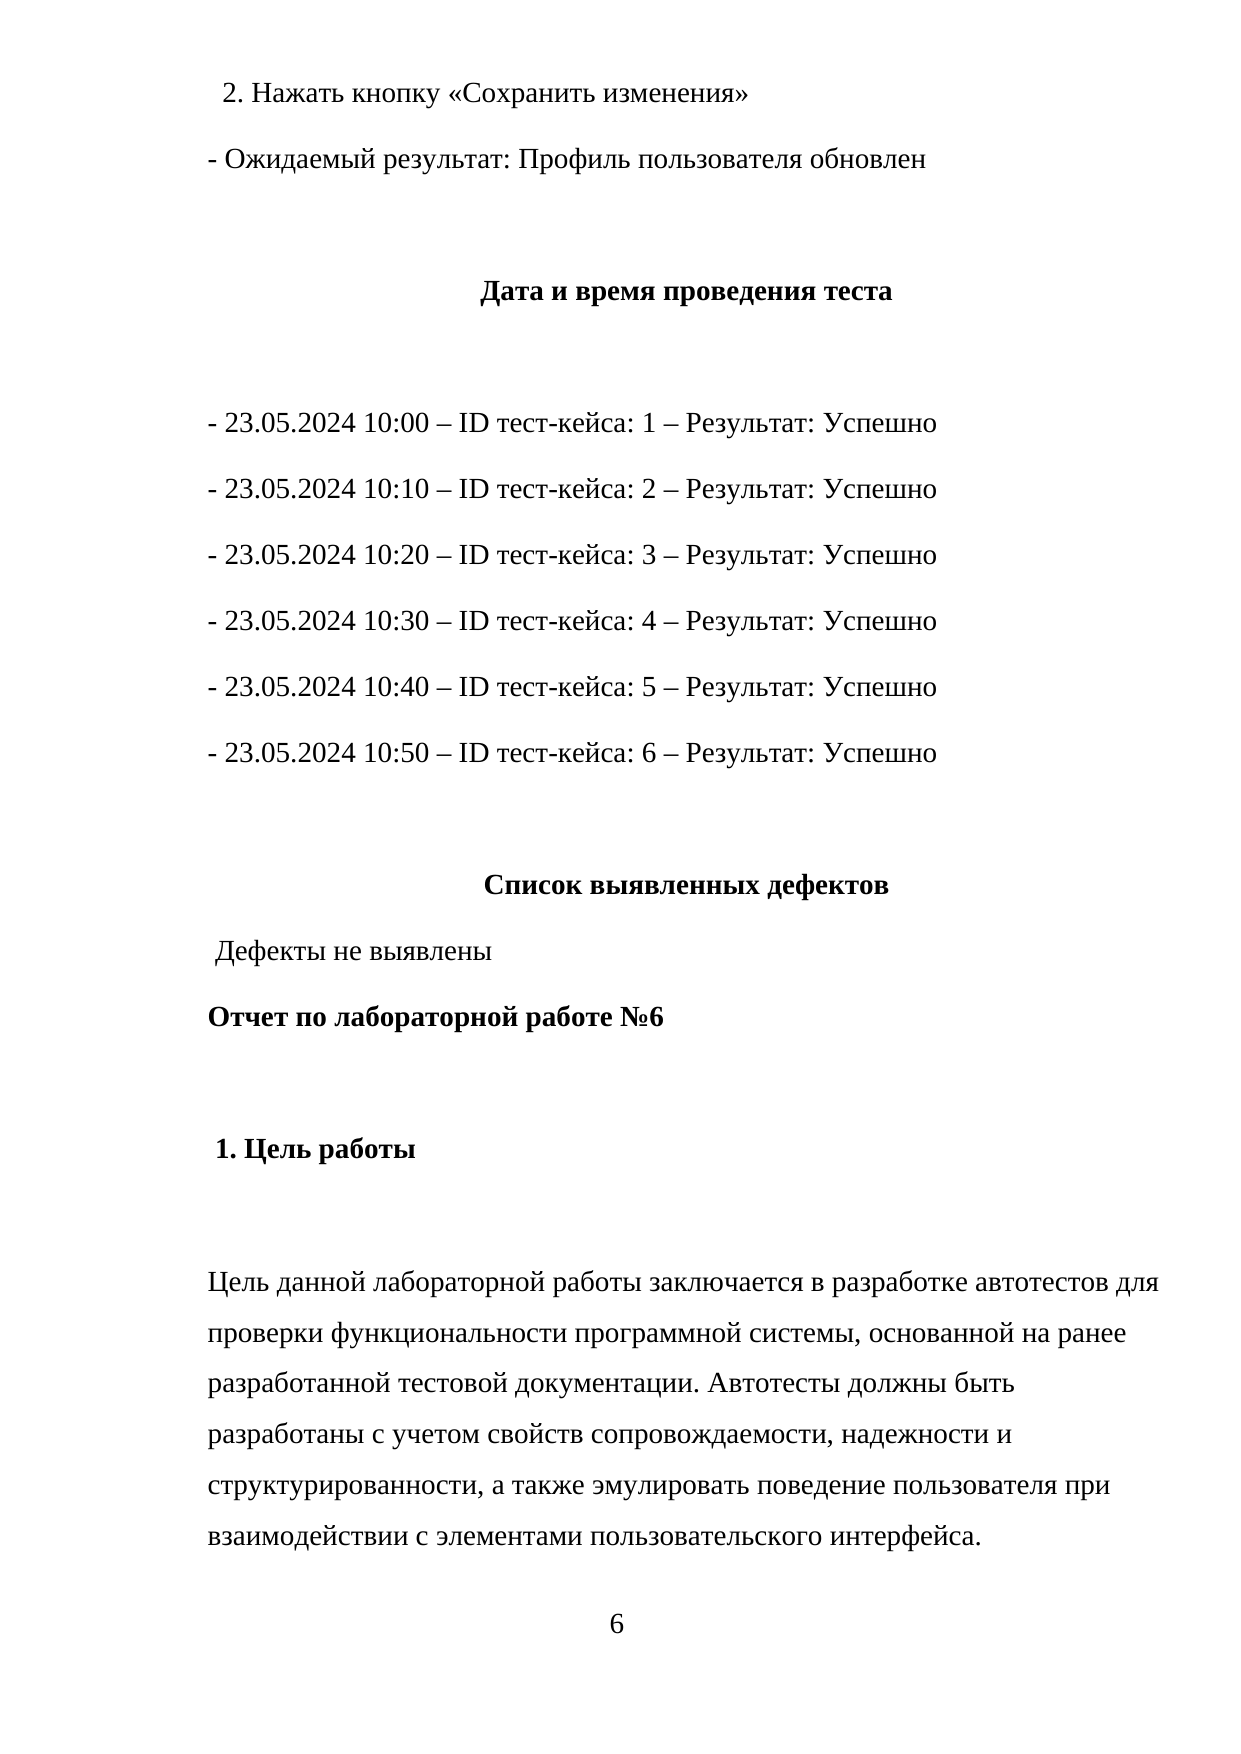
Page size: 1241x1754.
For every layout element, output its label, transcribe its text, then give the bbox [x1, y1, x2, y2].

text 1. Цель работы [207, 1132, 1165, 1165]
text Список выявленных дефектов [207, 867, 1165, 901]
text - 23.05.2024 10:40 – ID тест-кейса: 5 – Результат: Успешно [207, 669, 1165, 703]
text Отчет по лабораторной работе №6 [207, 999, 1165, 1033]
text - 23.05.2024 10:20 – ID тест-кейса: 3 – Результат: Успешно [207, 537, 1165, 571]
text - 23.05.2024 10:00 – ID тест-кейса: 1 – Результат: Успешно [207, 405, 1165, 439]
text Дефекты не выявлены [207, 933, 1165, 967]
text Цель данной лабораторной работы заключается в разработке автотестов для проверки функциональности программной системы, основанной на ранее разработанной тестовой документации. Автотесты должны быть разработаны с учетом свойств сопровождаемости, надежности и структурированности, а также эмулировать поведение пользователя при взаимодействии с элементами пользовательского интерфейса. [207, 1264, 1165, 1552]
text - 23.05.2024 10:50 – ID тест-кейса: 6 – Результат: Успешно [207, 735, 1165, 769]
text - 23.05.2024 10:10 – ID тест-кейса: 2 – Результат: Успешно [207, 471, 1165, 505]
text 2. Нажать кнопку «Сохранить изменения» [207, 75, 1165, 108]
text - Ожидаемый результат: Профиль пользователя обновлен [207, 141, 1165, 174]
text Дата и время проведения теста [207, 273, 1165, 307]
text - 23.05.2024 10:30 – ID тест-кейса: 4 – Результат: Успешно [207, 603, 1165, 637]
